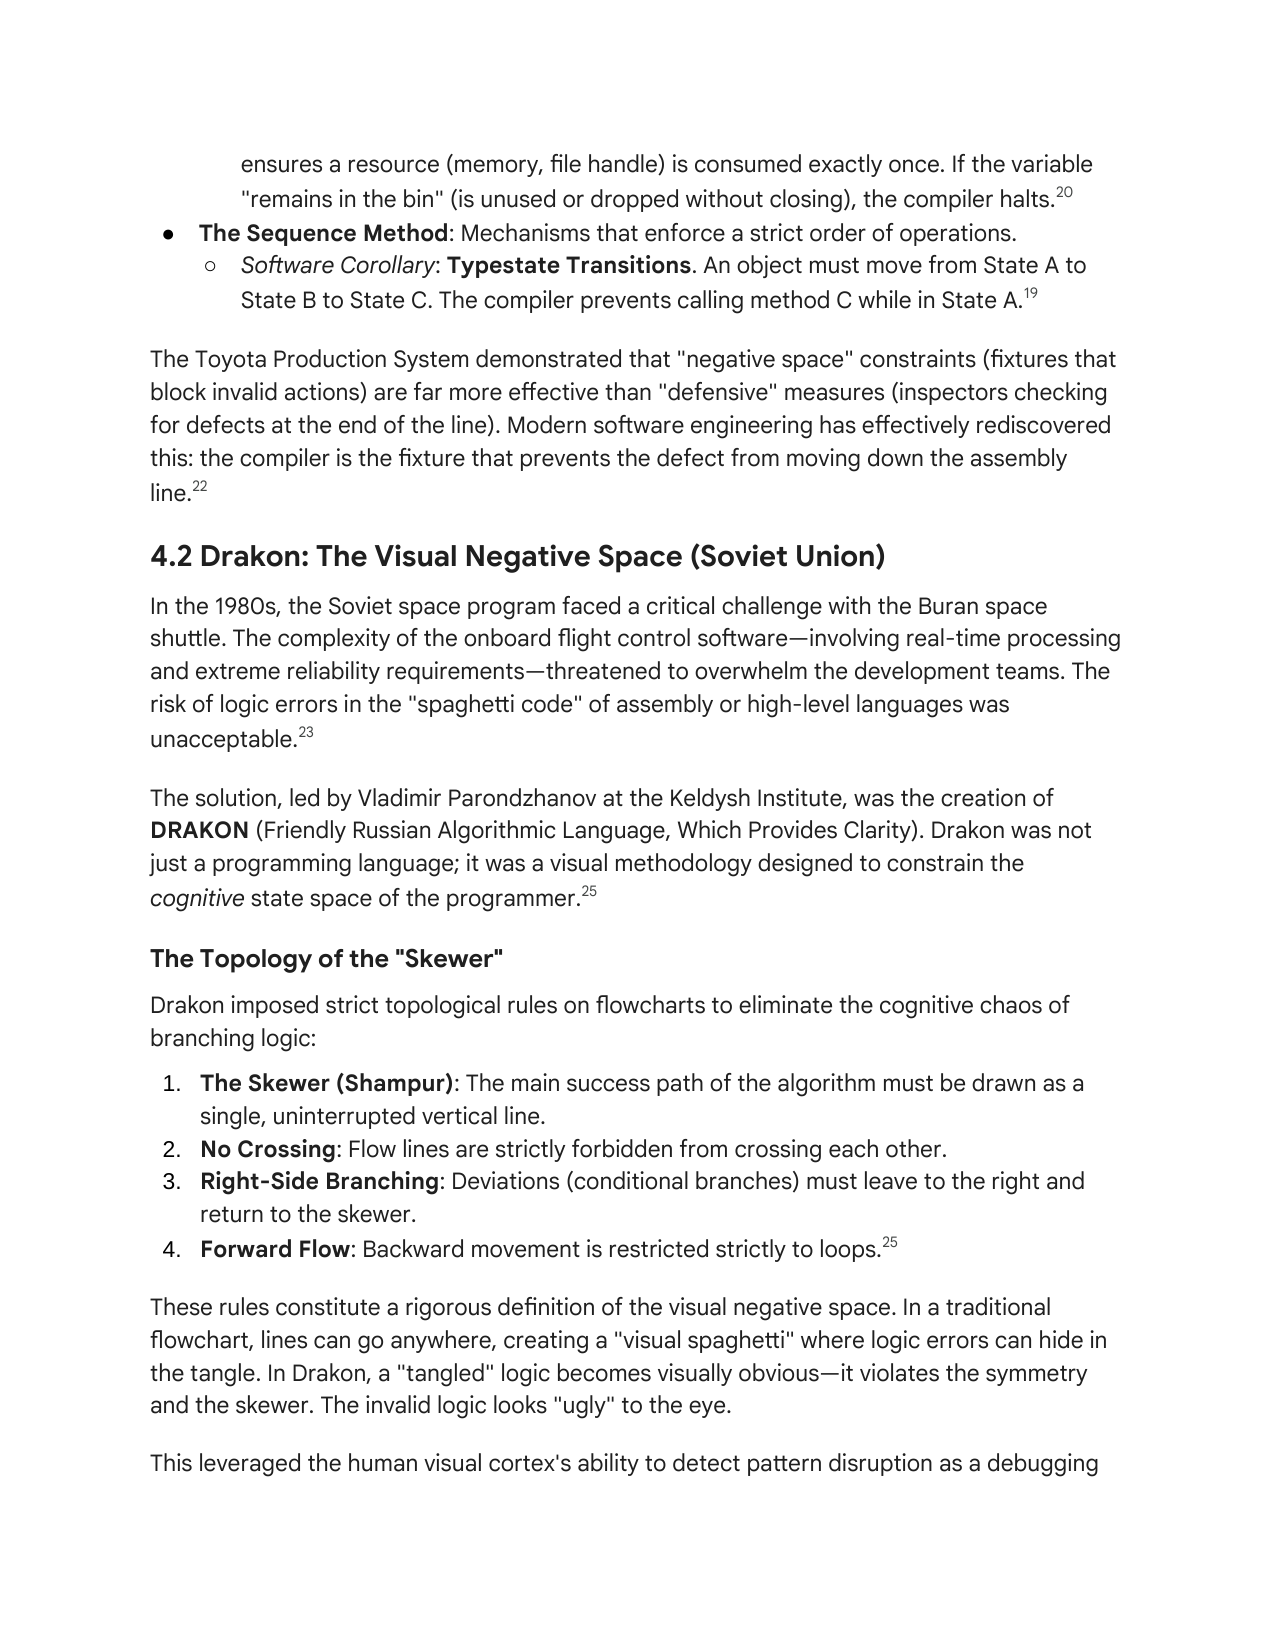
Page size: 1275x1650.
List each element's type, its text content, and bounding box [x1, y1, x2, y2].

text Drakon imposed strict topological rules on flowcharts to eliminate the cognitive chaos of branching logic: [150, 991, 1125, 1053]
list Right-Side Branching: Deviations (conditional branches) must leave to the right and return to the skewer. [162, 1167, 1125, 1229]
subtitle 4.2 Drakon: The Visual Negative Space (Soviet Union) [150, 538, 1125, 574]
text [150, 1449, 1125, 1478]
text These rules constitute a rigorous definition of the visual negative space. In a traditional flowchart, lines can go anywhere, creating a "visual spaghetti" where logic errors can hide in the tangle. In Drakon, a "tangled" logic becomes visually obvious—it violates the symmetry and the skewer. The invalid logic looks "ugly" to the eye. [150, 1294, 1125, 1421]
list No Crossing: Flow lines are strictly forbidden from crossing each other. [162, 1135, 1125, 1163]
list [203, 150, 1125, 214]
list The Sequence Method: Mechanisms that enforce a strict order of operations. [161, 219, 1125, 248]
text In the 1980s, the Soviet space program faced a critical challenge with the Buran space shuttle. The complexity of the onboard flight control software—involving real-time processing and extreme reliability requirements—threatened to overwhelm the development teams. The risk of logic errors in the "spaghetti code" of assembly or high-level languages was unacceptable.23 [150, 592, 1125, 754]
list Software Corollary: Typestate Transitions. An object must move from State A to State B to State C. The compiler prevents calling method C while in State A.19 [203, 252, 1125, 316]
list The Skewer (Shampur): The main success path of the algorithm must be drawn as a single, uninterrupted vertical line. [162, 1069, 1125, 1131]
text The solution, led by Vladimir Parondzhanov at the Keldysh Institute, was the creation of DRAKON (Friendly Russian Algorithmic Language, Which Provides Clarity). Drakon was not just a programming language; it was a visual methodology designed to constrain the cognitive state space of the programmer.25 [150, 784, 1125, 914]
list Forward Flow: Backward movement is restricted strictly to loops.25 [162, 1233, 1125, 1264]
subtitle The Topology of the "Skewer" [150, 943, 1125, 974]
text The Toyota Production System demonstrated that "negative space" constraints (fixtures that block invalid actions) are far more effective than "defensive" measures (inspectors checking for defects at the end of the line). Modern software engineering has effectively rediscovered this: the compiler is the fixture that prevents the defect from moving down the assembly line.22 [150, 345, 1125, 508]
